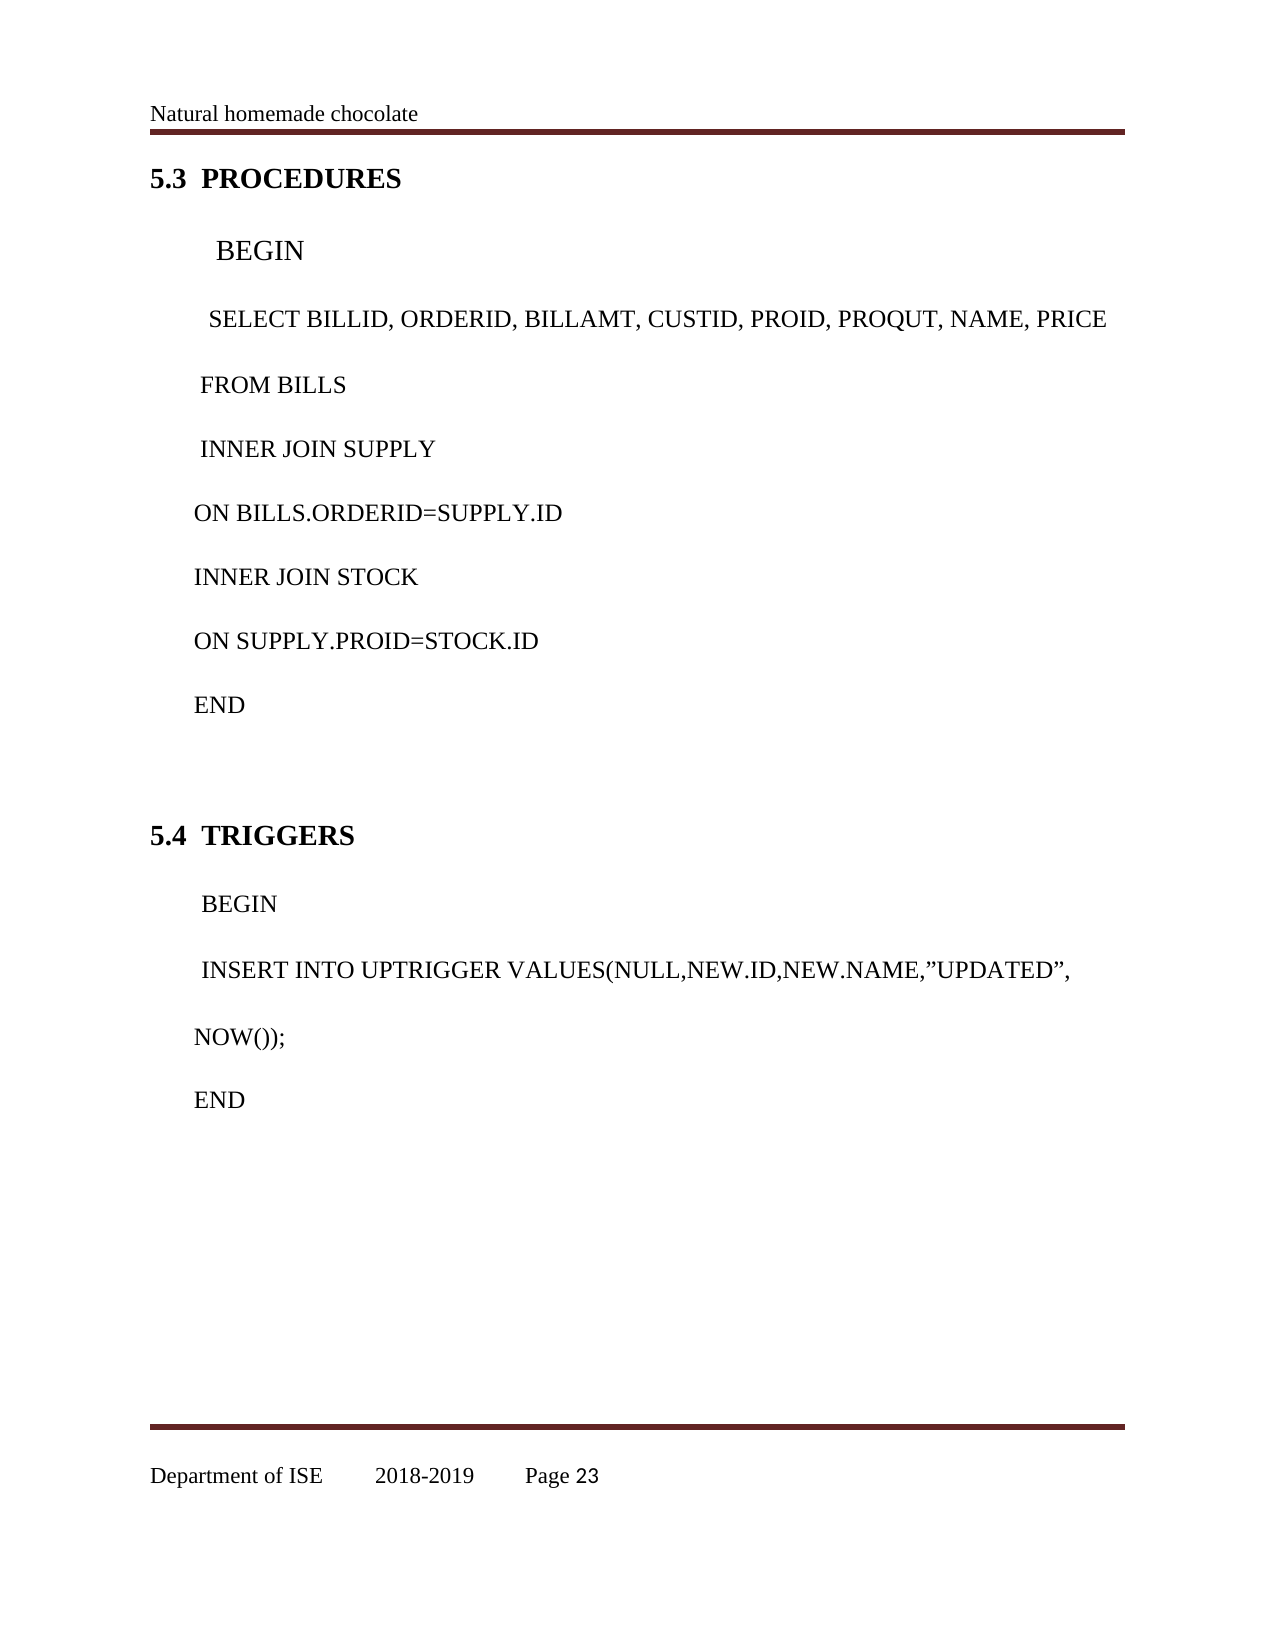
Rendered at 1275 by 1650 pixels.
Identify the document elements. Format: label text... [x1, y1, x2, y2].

text FROM BILLS [150, 370, 1125, 399]
text ON BILLS.ORDERID=SUPPLY.ID [150, 498, 1125, 527]
text ON SUPPLY.PROID=STOCK.ID [150, 626, 1125, 655]
text END [150, 690, 1125, 719]
text NOW()); [150, 1022, 1125, 1050]
text INNER JOIN SUPPLY [150, 434, 1125, 463]
text INNER JOIN STOCK [150, 562, 1125, 591]
text SELECT BILLID, ORDERID, BILLAMT, CUSTID, PROID, PROQUT, NAME, PRICE [150, 304, 1125, 332]
text BEGIN [150, 233, 1125, 266]
text 5.4 TRIGGERS [150, 818, 1125, 851]
text END [150, 1086, 1125, 1114]
text BEGIN [150, 889, 1125, 918]
text 5.3 PROCEDURES [150, 161, 1125, 195]
text INSERT INTO UPTRIGGER VALUES(NULL,NEW.ID,NEW.NAME,”UPDATED”, [150, 955, 1125, 984]
